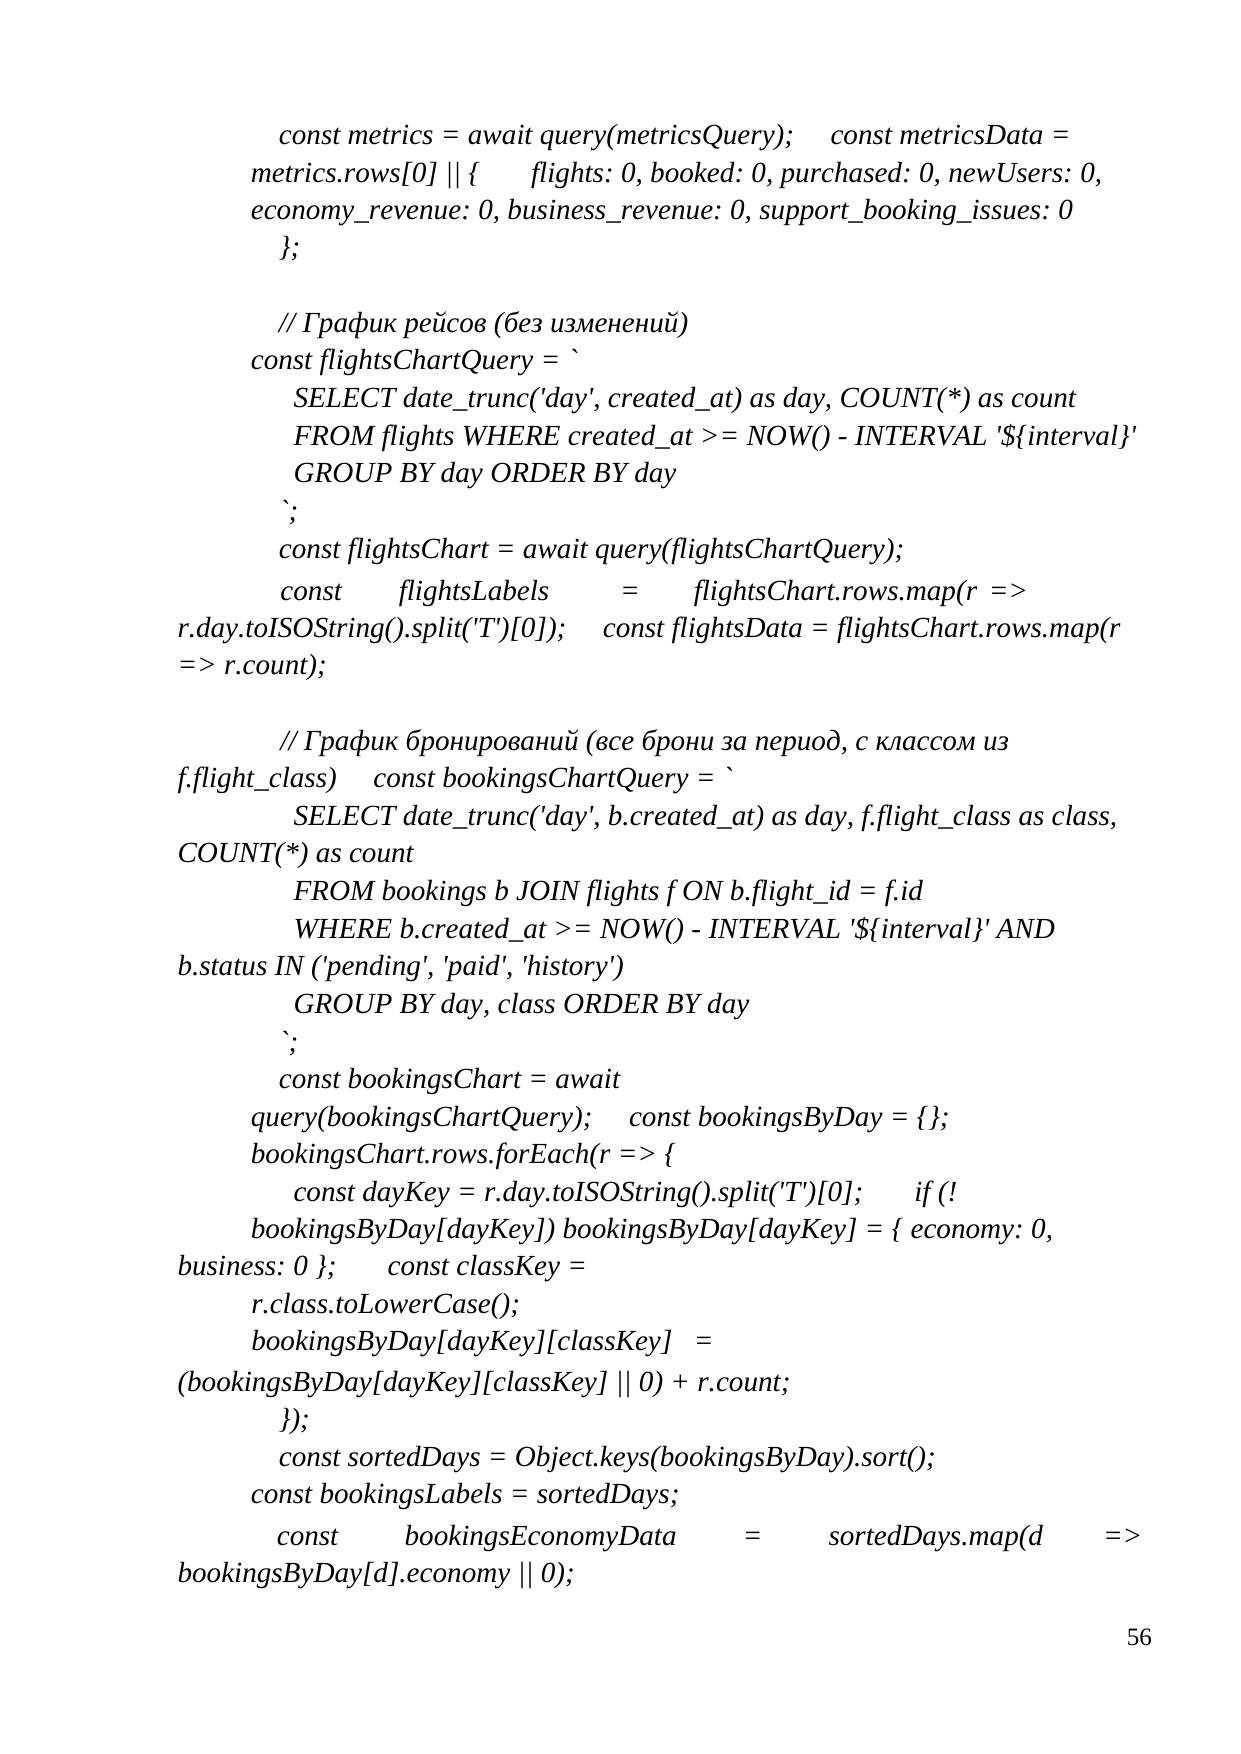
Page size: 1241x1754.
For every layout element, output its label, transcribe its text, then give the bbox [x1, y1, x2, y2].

text SELECT date_trunc('day', b.created_at) as day, f.flight_class as class, [249, 798, 1152, 831]
text GROUP BY day, class ORDER BY day [249, 986, 1152, 1020]
text const flightsChart = await query(flightsChartQuery); [249, 531, 1152, 564]
text `; [249, 1024, 1152, 1057]
text }); [249, 1401, 1152, 1435]
text COUNT(*) as count [177, 835, 1152, 869]
text const dayKey = r.day.toISOString().split('T')[0]; if (!bookingsByDay[dayKey]) bookingsByDay[dayKey] = { economy: 0, [249, 1174, 1152, 1244]
text `; [249, 493, 1152, 527]
text GROUP BY day ORDER BY day [249, 456, 1152, 489]
text FROM flights WHERE created_at >= NOW() - INTERVAL '${interval}' [249, 418, 1152, 451]
text // График бронирований (все брони за период, с классом из f.flight_class) const bookingsChartQuery = ` [177, 723, 1152, 793]
text const bookingsChart = await query(bookingsChartQuery); const bookingsByDay = {}; bookingsChart.rows.forEach(r => { [249, 1062, 971, 1169]
text (bookingsByDay[dayKey][classKey] || 0) + r.count; [177, 1364, 1152, 1397]
text const sortedDays = Object.keys(bookingsByDay).sort(); const bookingsLabels = sortedDays; [249, 1439, 1006, 1510]
text WHERE b.created_at >= NOW() - INTERVAL '${interval}' AND [249, 911, 1152, 944]
text FROM bookings b JOIN flights f ON b.flight_id = f.id [249, 873, 1152, 907]
text const bookingsEconomyData = sortedDays.map(d => [177, 1518, 1152, 1551]
text const metrics = await query(metricsQuery); const metricsData = metrics.rows[0] || { flights: 0, booked: 0, purchased: 0, newUsers: 0, economy_revenue: 0, business_revenue: 0, support_booking_issues: 0 [249, 117, 1117, 225]
text bookingsByDay[d].economy || 0); [177, 1555, 1152, 1589]
text business: 0 }; const classKey = r.class.toLowerCase(); bookingsByDay[dayKey][classKey] = [177, 1248, 771, 1356]
text // График рейсов (без изменений) const flightsChartQuery = ` [249, 305, 758, 376]
text const flightsLabels = flightsChart.rows.map(r => r.day.toISOString().split('T')[0]); const flightsData = flightsChart.rows.map(r => r.count); [177, 573, 1152, 681]
text b.status IN ('pending', 'paid', 'history') [177, 948, 1152, 982]
text SELECT date_trunc('day', created_at) as day, COUNT(*) as count [249, 380, 1152, 414]
text }; [249, 229, 1152, 263]
